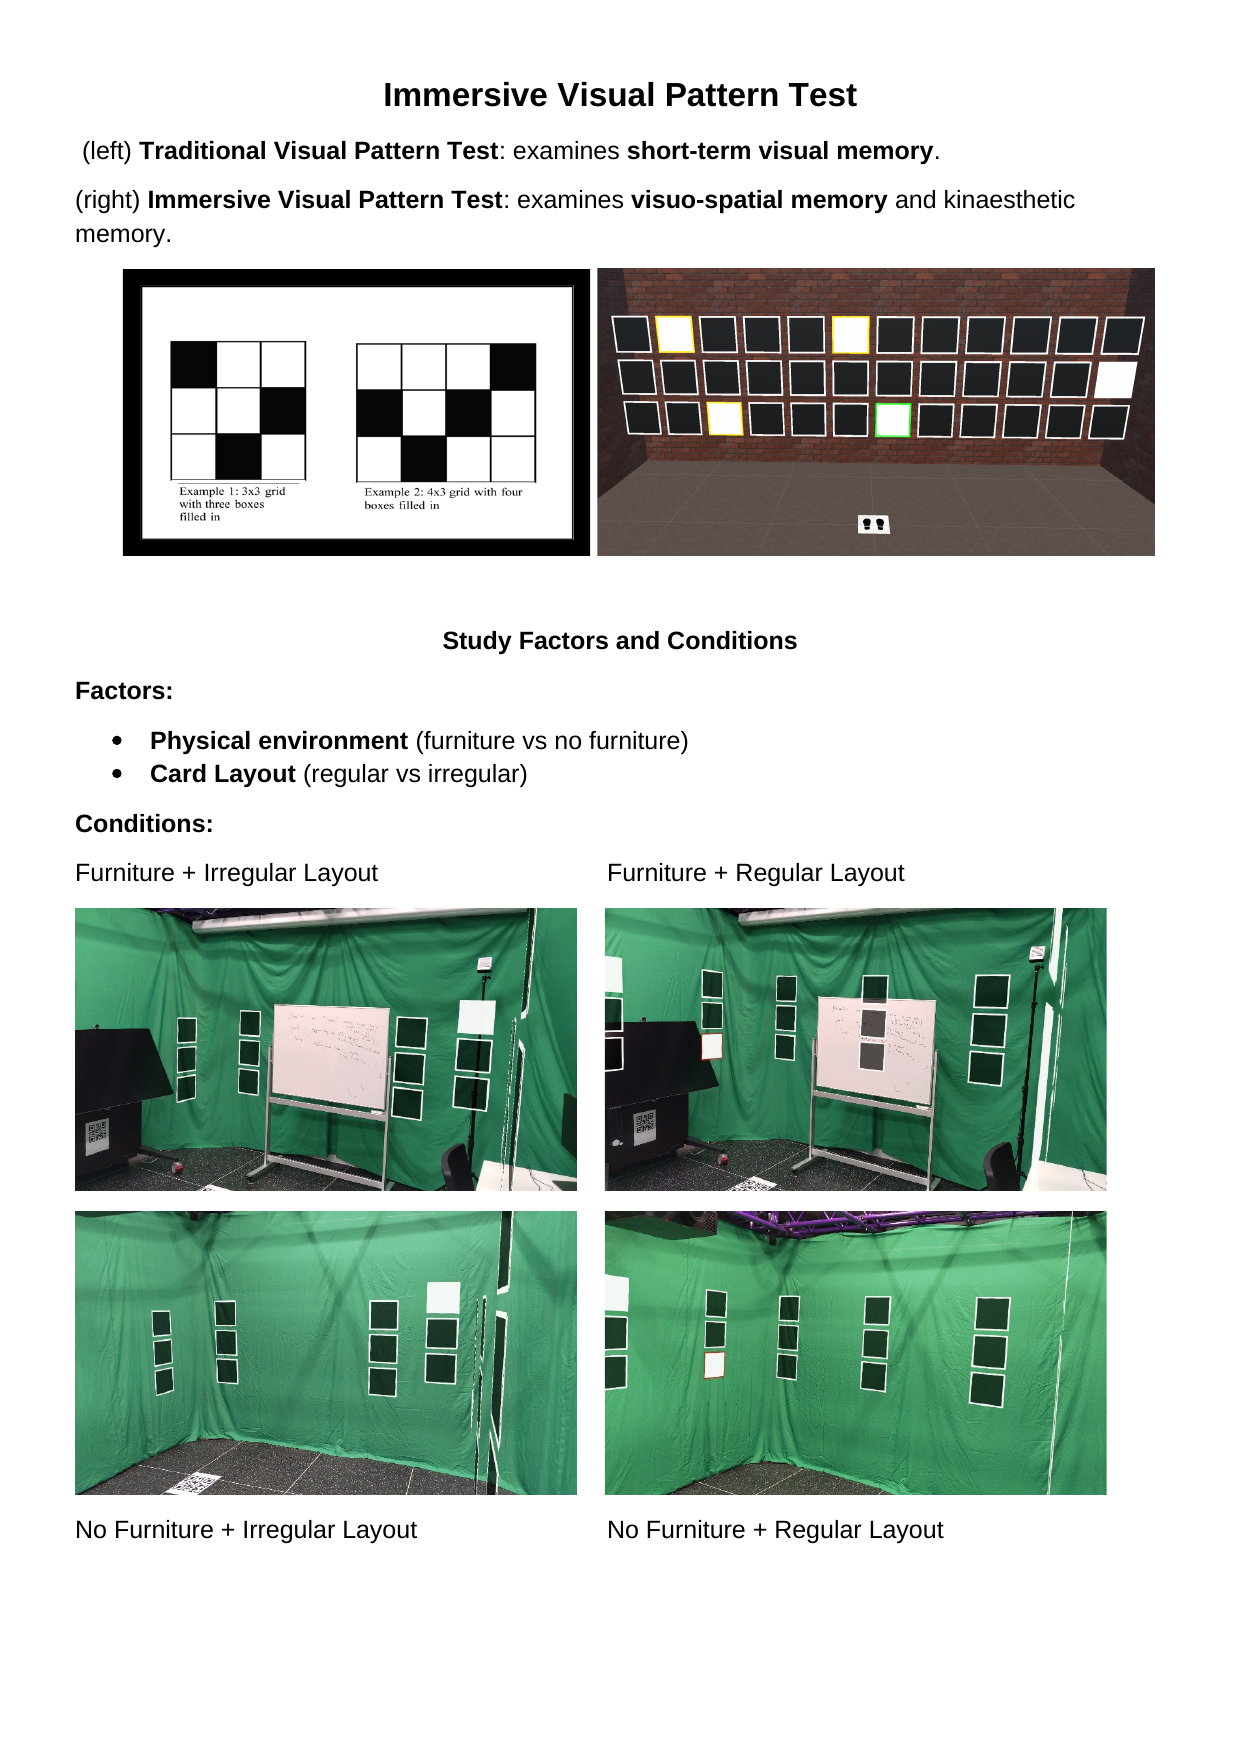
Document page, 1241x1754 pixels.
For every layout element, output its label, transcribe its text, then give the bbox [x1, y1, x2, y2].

picture [75, 908, 577, 1191]
text (right) Immersive Visual Pattern Test: examines visuo-spatial memory and kinaesthetic memory. [75, 186, 1165, 247]
list Card Layout (regular vs irregular) [112, 759, 1165, 788]
picture [604, 1211, 1107, 1495]
picture [597, 268, 1155, 556]
list Physical environment (furniture vs no furniture) [112, 726, 1165, 754]
text No Furniture + Irregular Layout No Furniture + Regular Layout [75, 1516, 1165, 1544]
picture [75, 1211, 577, 1495]
text Furniture + Irregular Layout Furniture + Regular Layout [75, 858, 1165, 887]
picture [604, 908, 1107, 1191]
text (left) Traditional Visual Pattern Test: examines short-term visual memory. [75, 136, 1165, 164]
picture [122, 269, 591, 556]
text Immersive Visual Pattern Test [75, 75, 1165, 113]
text Study Factors and Conditions [75, 626, 1165, 655]
text Conditions: [75, 809, 1165, 837]
text Factors: [75, 676, 1165, 705]
